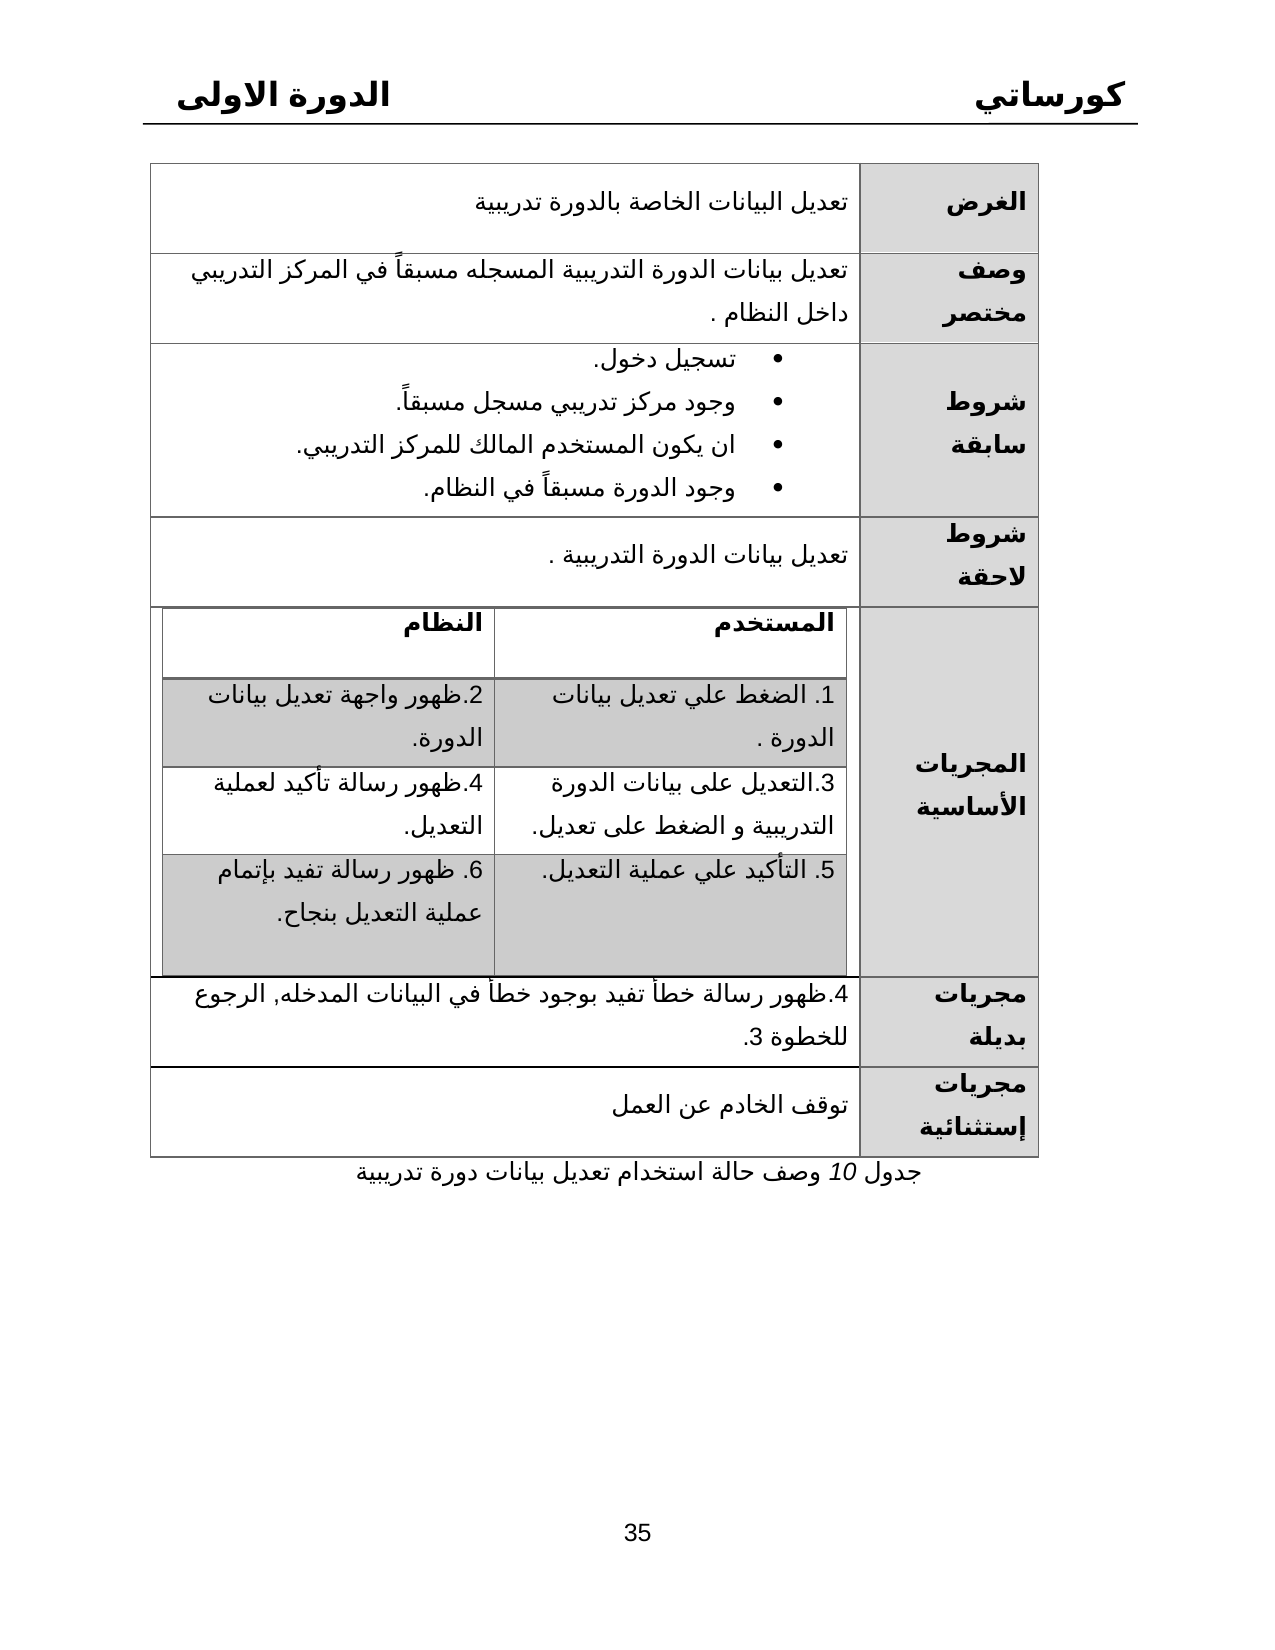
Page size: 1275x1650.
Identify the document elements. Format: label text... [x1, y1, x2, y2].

table_cell تعديل البيانات الخاصة بالدورة تدريبية [151, 164, 859, 252]
table_cell توقف الخادم عن العمل [151, 1068, 859, 1156]
table_cell تعديل بيانات الدورة التدريبية المسجله مسبقاً في المركز التدريبي داخل النظام . [151, 254, 859, 342]
table_cell وصف مختصر [861, 254, 1038, 342]
text جدول 10 وصف حالة استخدام تعديل بيانات دورة تدريبية [150, 1157, 1125, 1186]
table_cell تعديل بيانات الدورة التدريبية . [151, 518, 859, 606]
table_cell 4.ظهور رسالة خطأ تفيد بوجود خطأ في البيانات المدخله, الرجوع للخطوة 3. [151, 978, 859, 1066]
table_cell مجريات إستثنائية [861, 1068, 1038, 1156]
table_cell [847, 608, 859, 976]
table_cell [163, 609, 494, 677]
table_cell شروط سابقة [861, 344, 1038, 516]
table_cell المجريات الأساسية [861, 608, 1038, 976]
table_cell [495, 768, 846, 854]
table_cell الغرض [861, 164, 1038, 252]
table_cell تسجيل دخول. وجود مركز تدريبي مسجل مسبقاً. ان يكون المستخدم المالك للمركز التدريبي. وجود الدورة مسبقاً في النظام. [151, 344, 859, 516]
table_cell مجريات بديلة [861, 978, 1038, 1066]
table_cell شروط لاحقة [861, 518, 1038, 606]
table_cell [495, 609, 846, 677]
table_cell [163, 768, 494, 854]
table_cell [151, 608, 162, 976]
